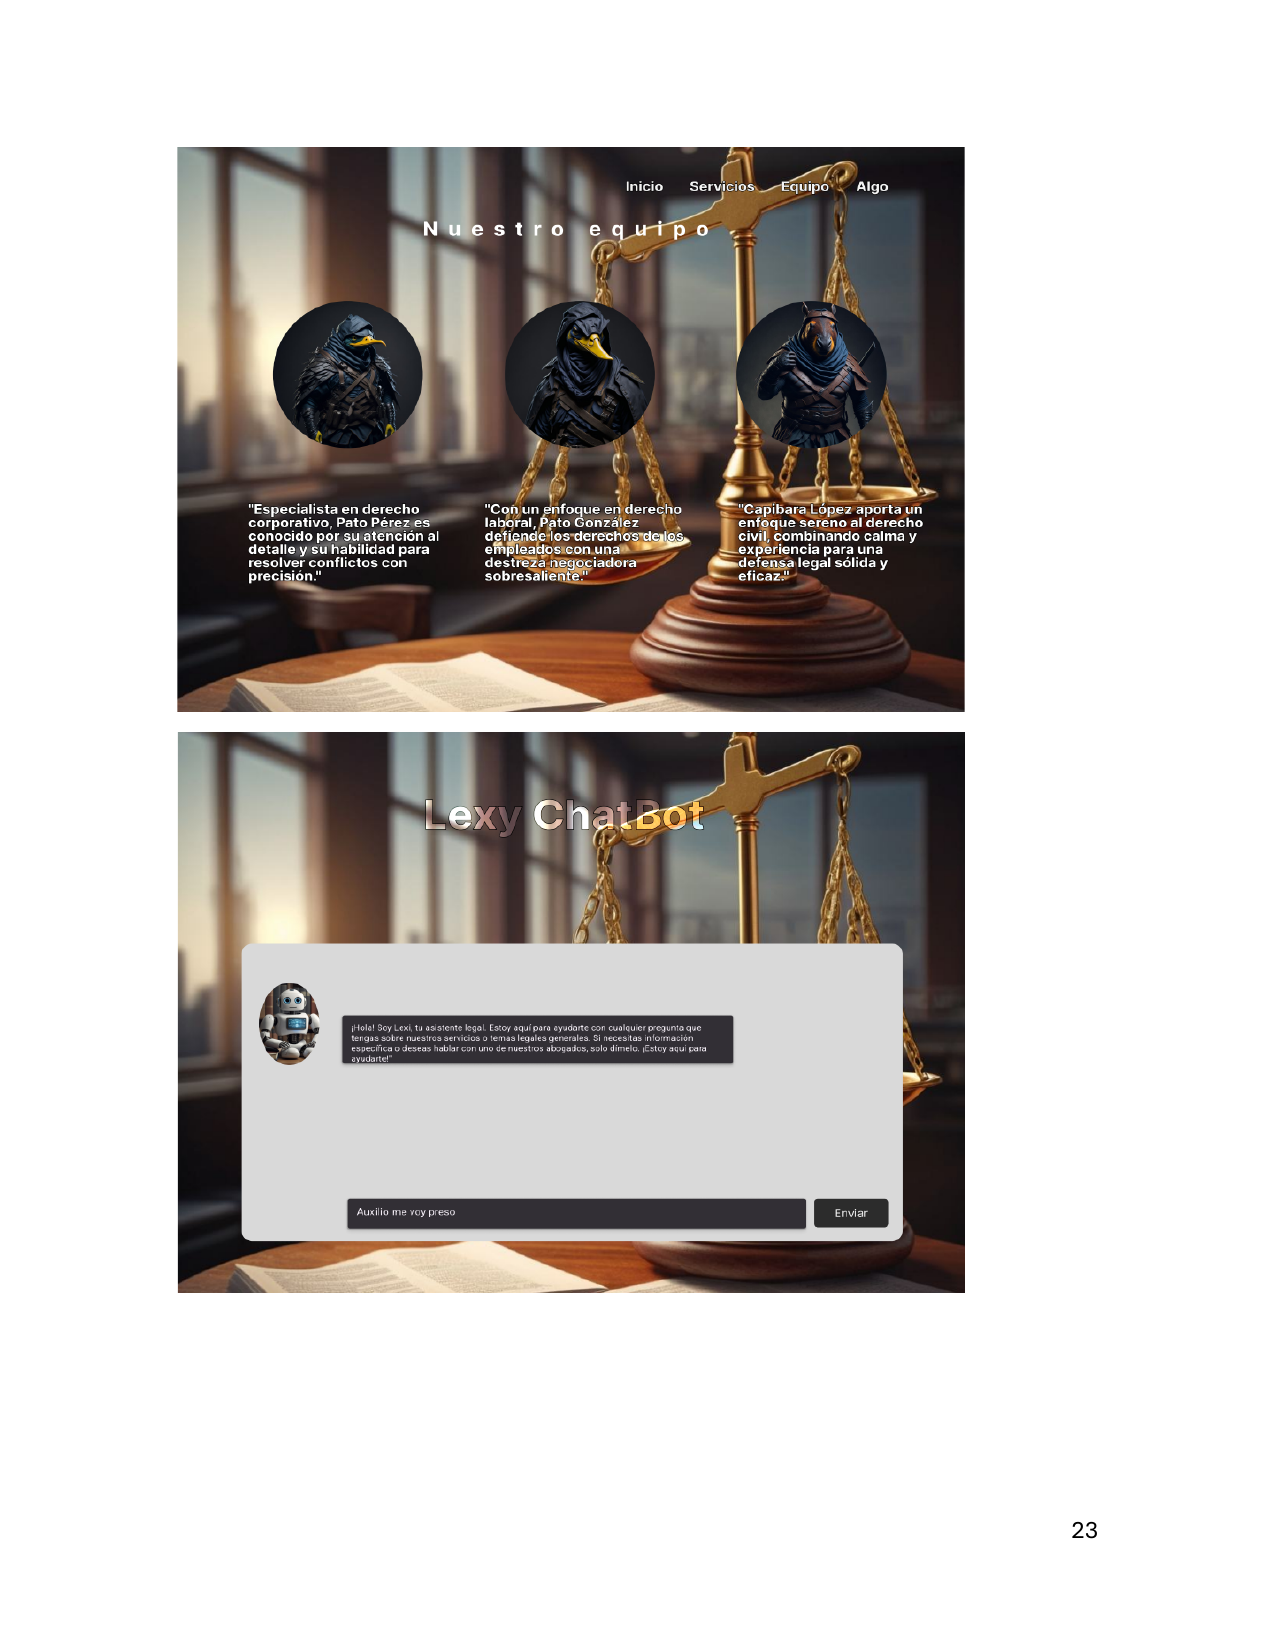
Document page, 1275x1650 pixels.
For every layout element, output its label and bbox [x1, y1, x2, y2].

picture [177, 732, 964, 1292]
picture [177, 147, 965, 712]
